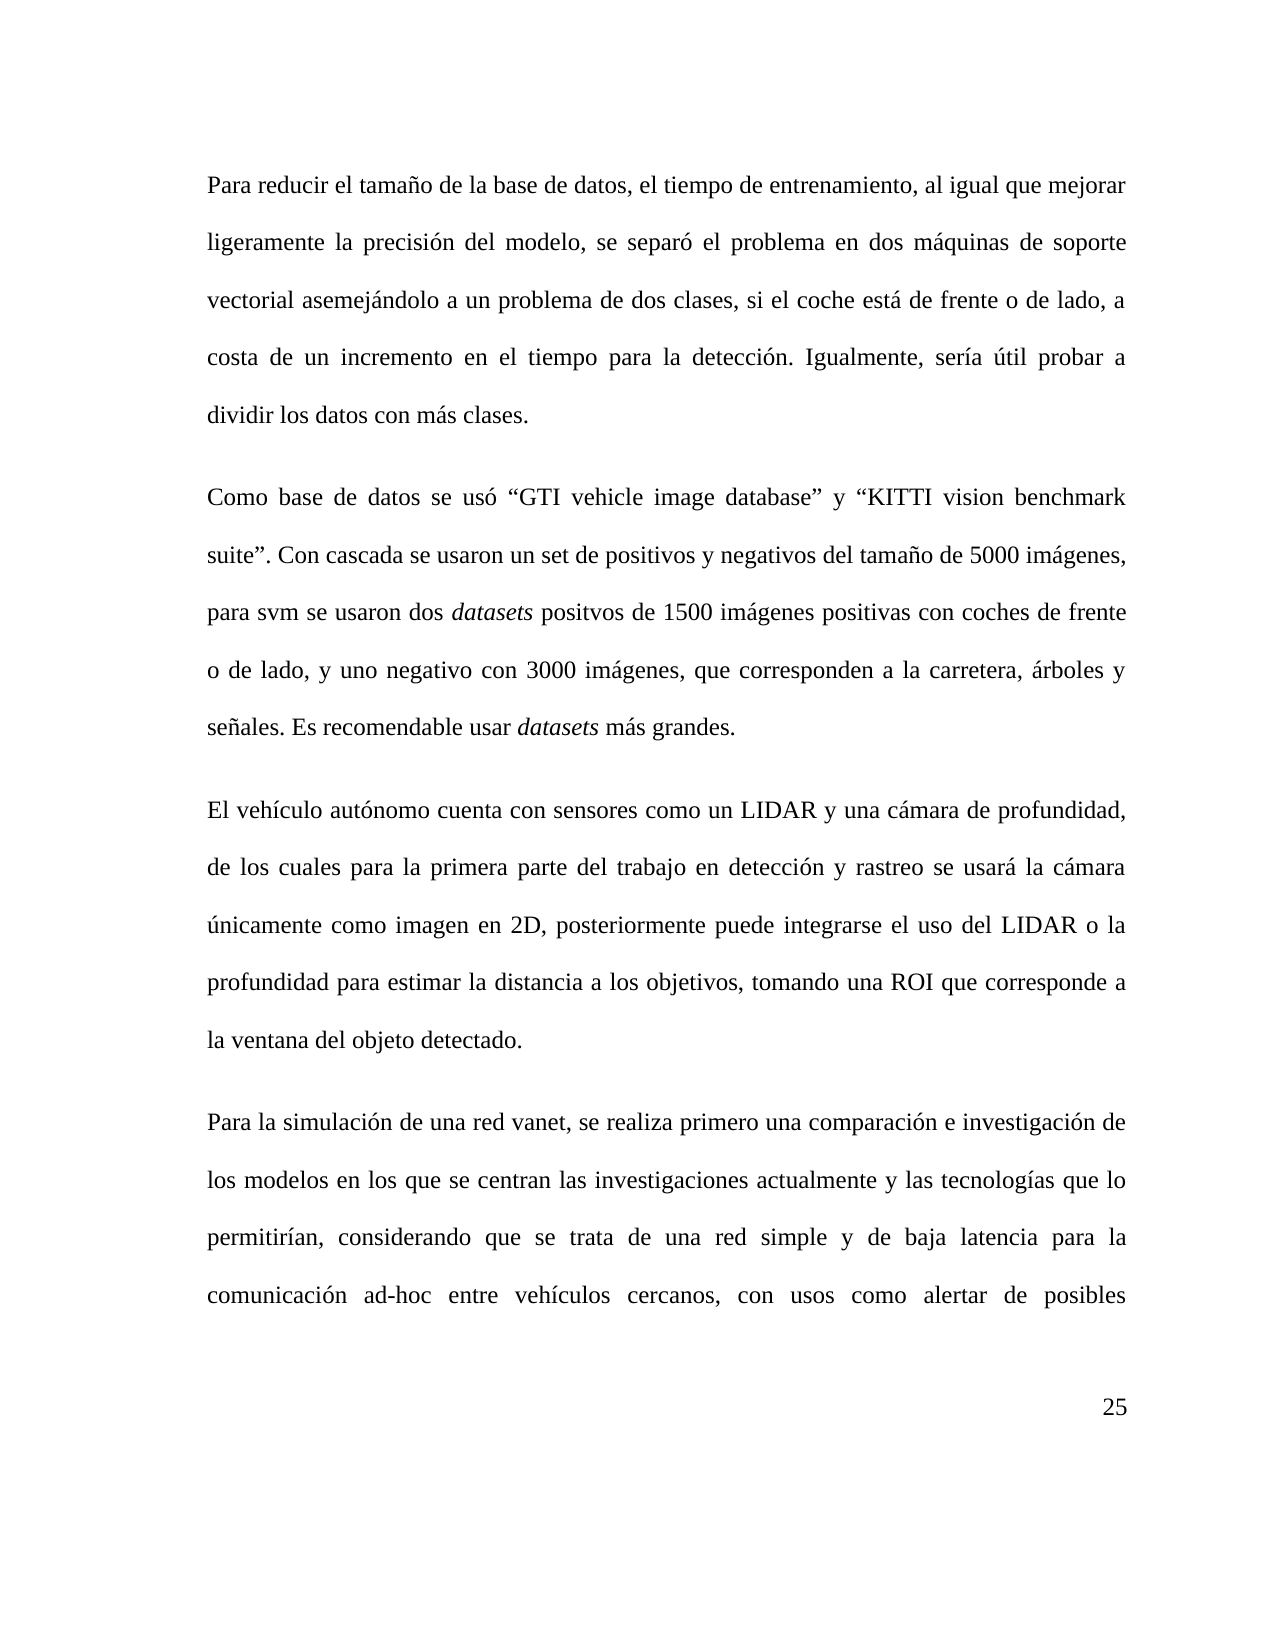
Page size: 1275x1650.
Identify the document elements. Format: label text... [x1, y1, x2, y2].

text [207, 1107, 1127, 1309]
text Para reducir el tamaño de la base de datos, el tiempo de entrenamiento, al igual que mejorar ligeramente la precisión del modelo, se separó el problema en dos máquinas de soporte vectorial asemejándolo a un problema de dos clases, si el coche está de frente o de lado, a costa de un incremento en el tiempo para la detección. Igualmente, sería útil probar a dividir los datos con más clases. [207, 170, 1127, 429]
text El vehículo autónomo cuenta con sensores como un LIDAR y una cámara de profundidad, de los cuales para la primera parte del trabajo en detección y rastreo se usará la cámara únicamente como imagen en 2D, posteriormente puede integrarse el uso del LIDAR o la profundidad para estimar la distancia a los objetivos, tomando una ROI que corresponde a la ventana del objeto detectado. [207, 795, 1127, 1054]
text Como base de datos se usó “GTI vehicle image database” y “KITTI vision benchmark suite”. Con cascada se usaron un set de positivos y negativos del tamaño de 5000 imágenes, para svm se usaron dos datasets positvos de 1500 imágenes positivas con coches de frente o de lado, y uno negativo con 3000 imágenes, que corresponden a la carretera, árboles y señales. Es recomendable usar datasets más grandes. [207, 482, 1127, 741]
